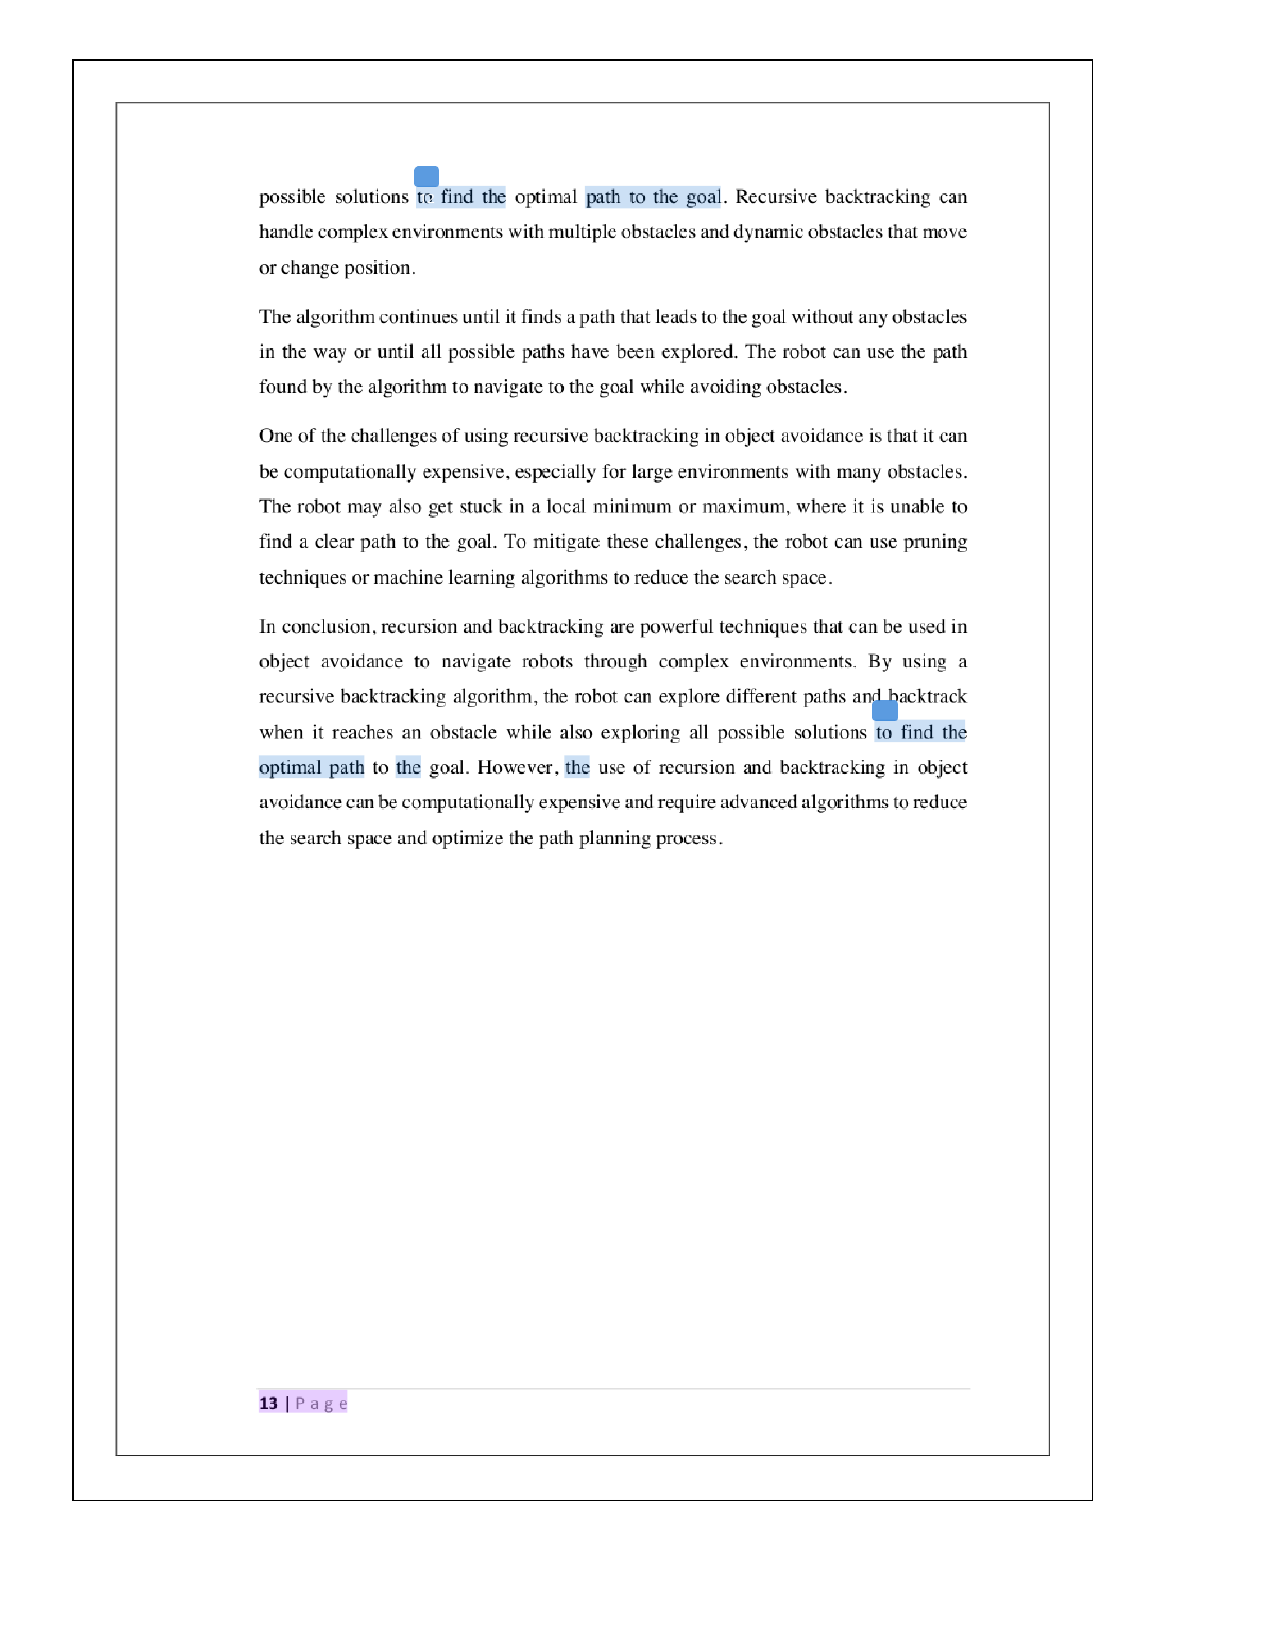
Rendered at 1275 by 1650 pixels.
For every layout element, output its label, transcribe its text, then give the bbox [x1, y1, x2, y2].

text 12 [419, 191, 1196, 208]
picture [72, 59, 1093, 1501]
text 12 [60, 831, 893, 848]
